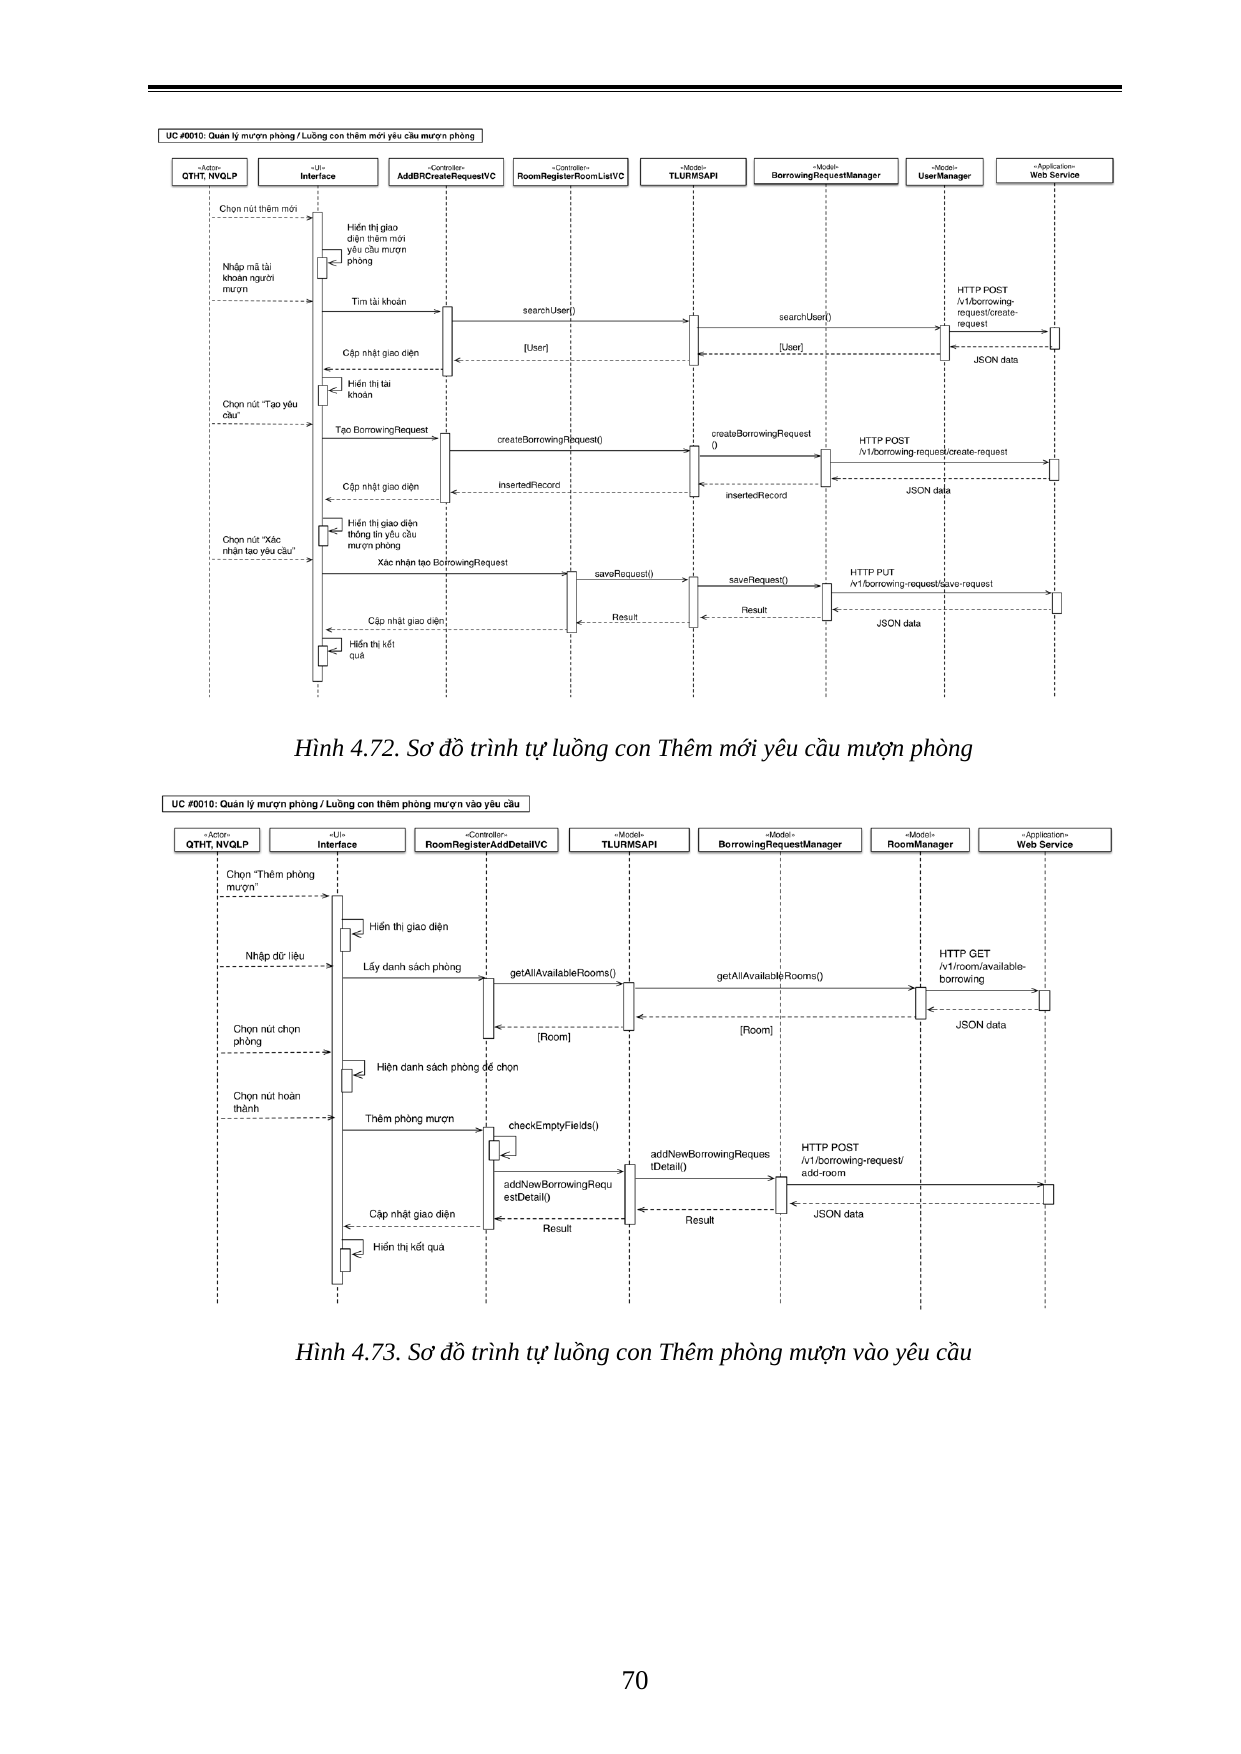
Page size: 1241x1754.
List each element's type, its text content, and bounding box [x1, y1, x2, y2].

picture [147, 118, 1167, 717]
picture [147, 782, 1140, 1322]
